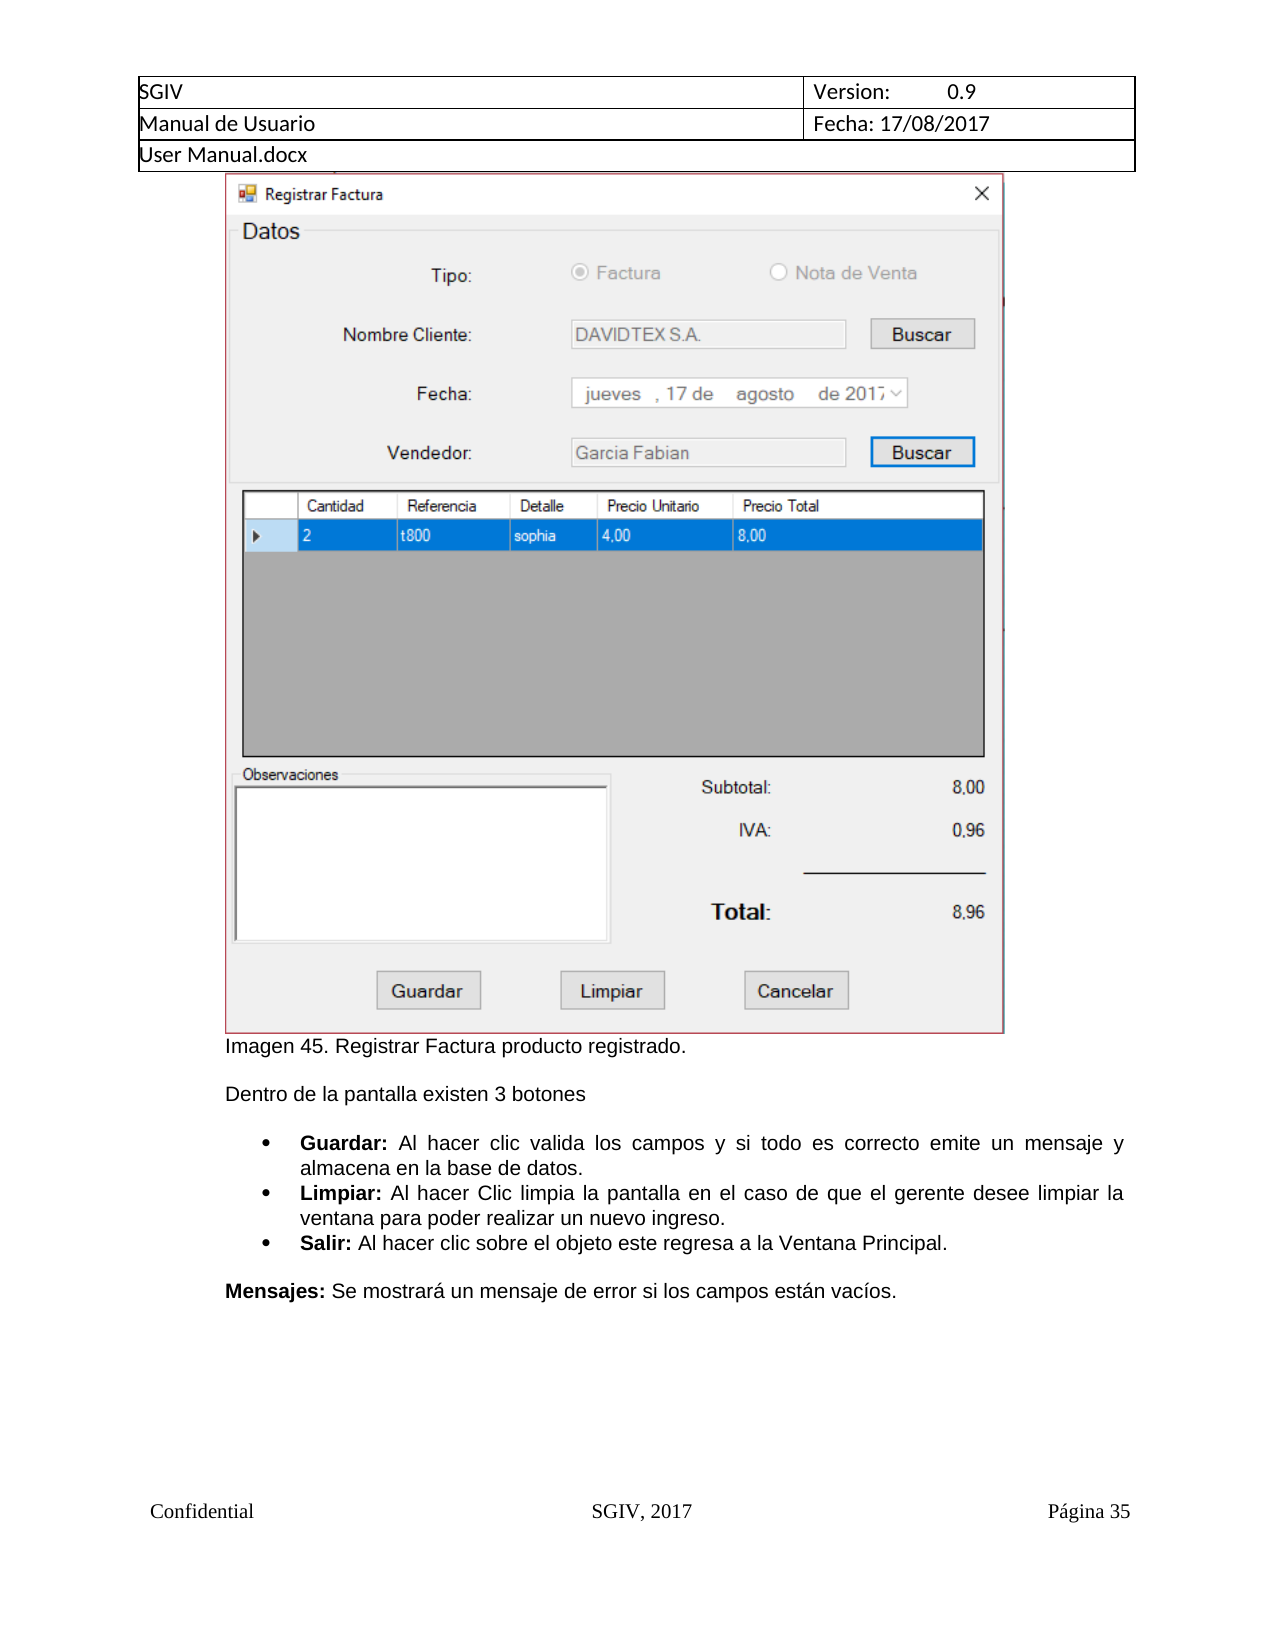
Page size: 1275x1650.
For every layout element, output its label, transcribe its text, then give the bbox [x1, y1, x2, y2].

list Salir: Al hacer clic sobre el objeto este regresa a la Ventana Principal. [262, 1230, 1125, 1255]
text Dentro de la pantalla existen 3 botones [225, 1082, 1125, 1106]
text Imagen 45. Registrar Factura producto registrado. [225, 1034, 1125, 1058]
text Mensajes: Se mostrará un mensaje de error si los campos están vacíos. [225, 1279, 1125, 1303]
list Guardar: Al hacer clic valida los campos y si todo es correcto emite un mensaje y almacena en la base de datos. [262, 1130, 1125, 1180]
list Limpiar: Al hacer Clic limpia la pantalla en el caso de que el gerente desee limpiar la ventana para poder realizar un nuevo ingreso. [262, 1180, 1125, 1230]
picture [225, 172, 1005, 1034]
